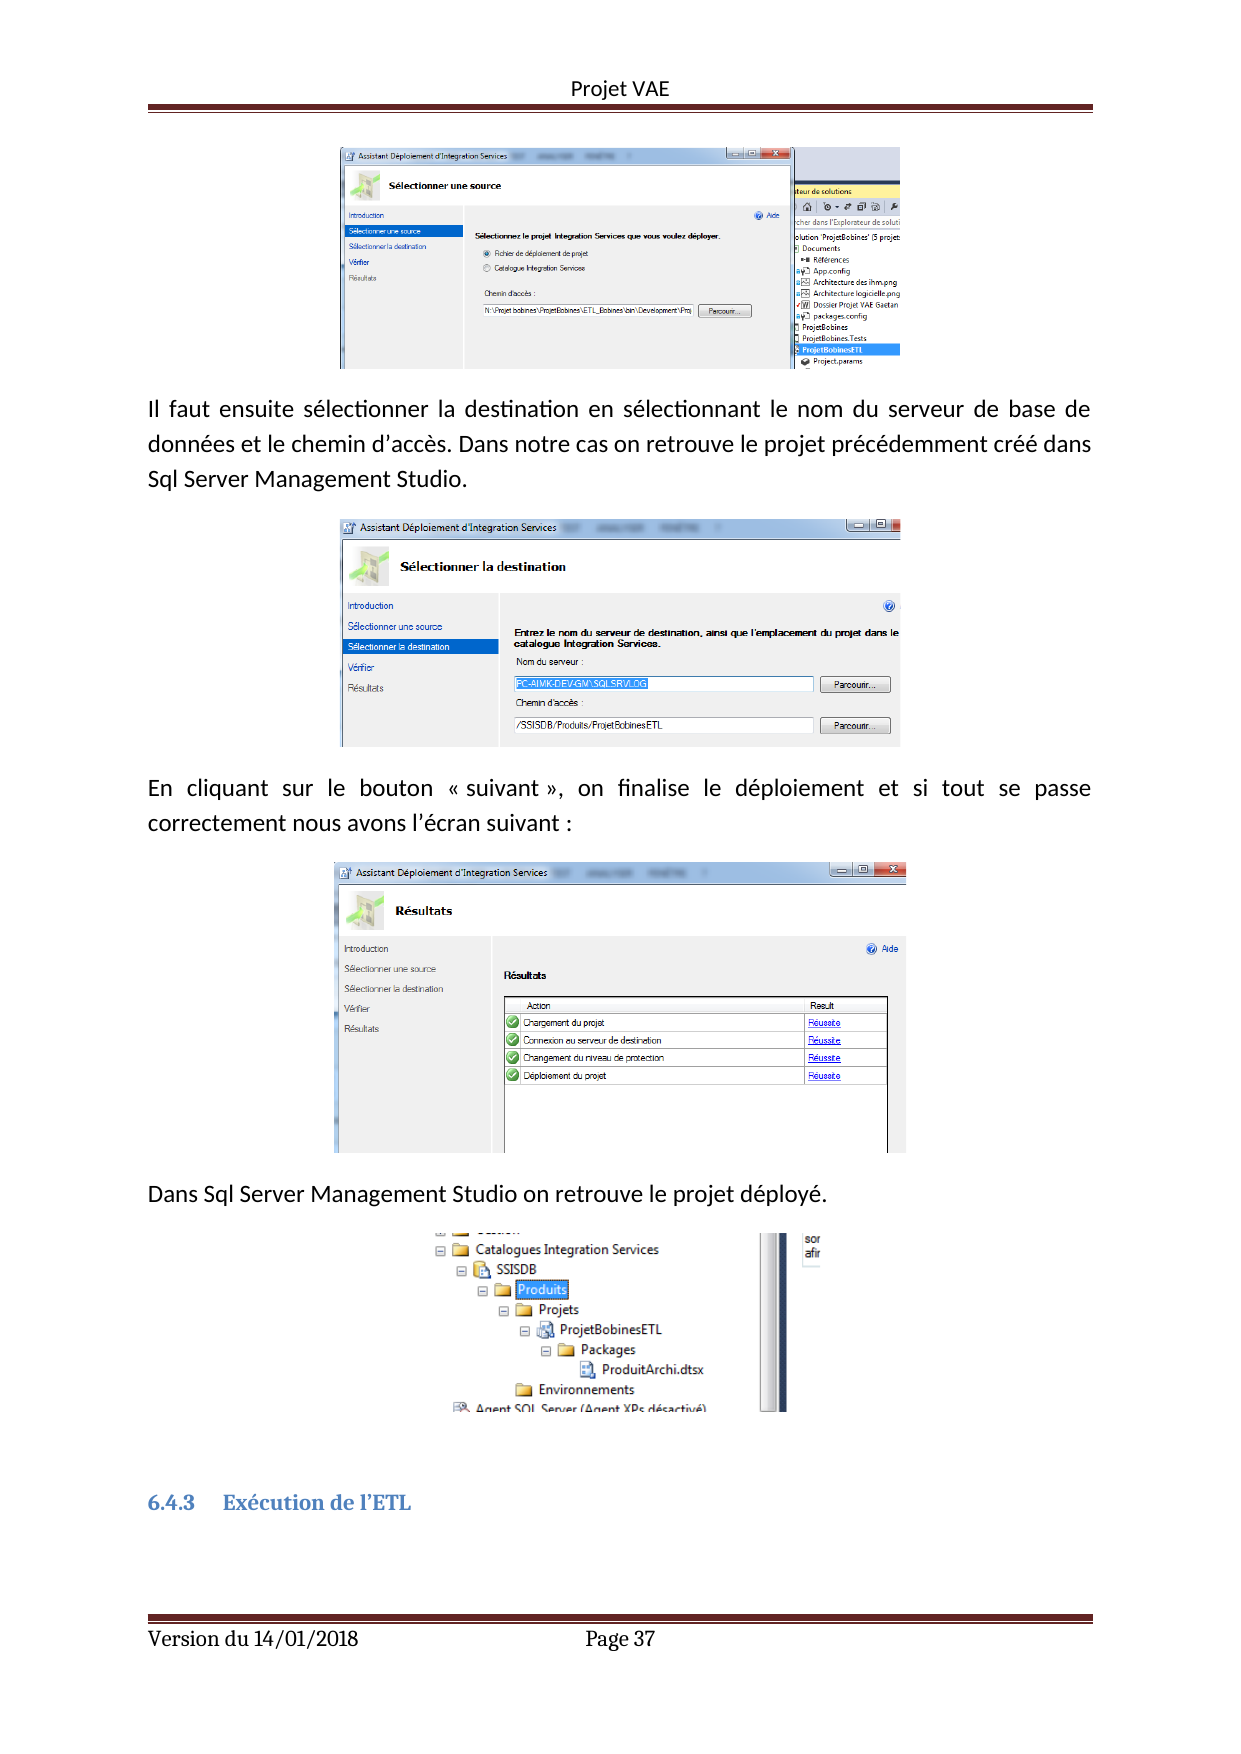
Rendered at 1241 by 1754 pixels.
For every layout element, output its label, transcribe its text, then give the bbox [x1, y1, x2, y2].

picture [340, 147, 900, 369]
text Il faut ensuite sélectionner la destination en sélectionnant le nom du serveur de base de données et le chemin d’accès. Dans notre cas on retrouve le projet précédemment créé dans Sql Server Management Studio. [148, 393, 1093, 494]
text En cliquant sur le bouton « suivant », on finalise le déploiement et si tout se passe correctement nous avons l’écran suivant : [148, 772, 1093, 837]
picture [420, 1233, 821, 1412]
picture [334, 862, 907, 1153]
subtitle Exécution de l’ETL [148, 1490, 1093, 1516]
text Dans Sql Server Management Studio on retrouve le projet déployé. [148, 1178, 1093, 1208]
picture [339, 519, 901, 747]
